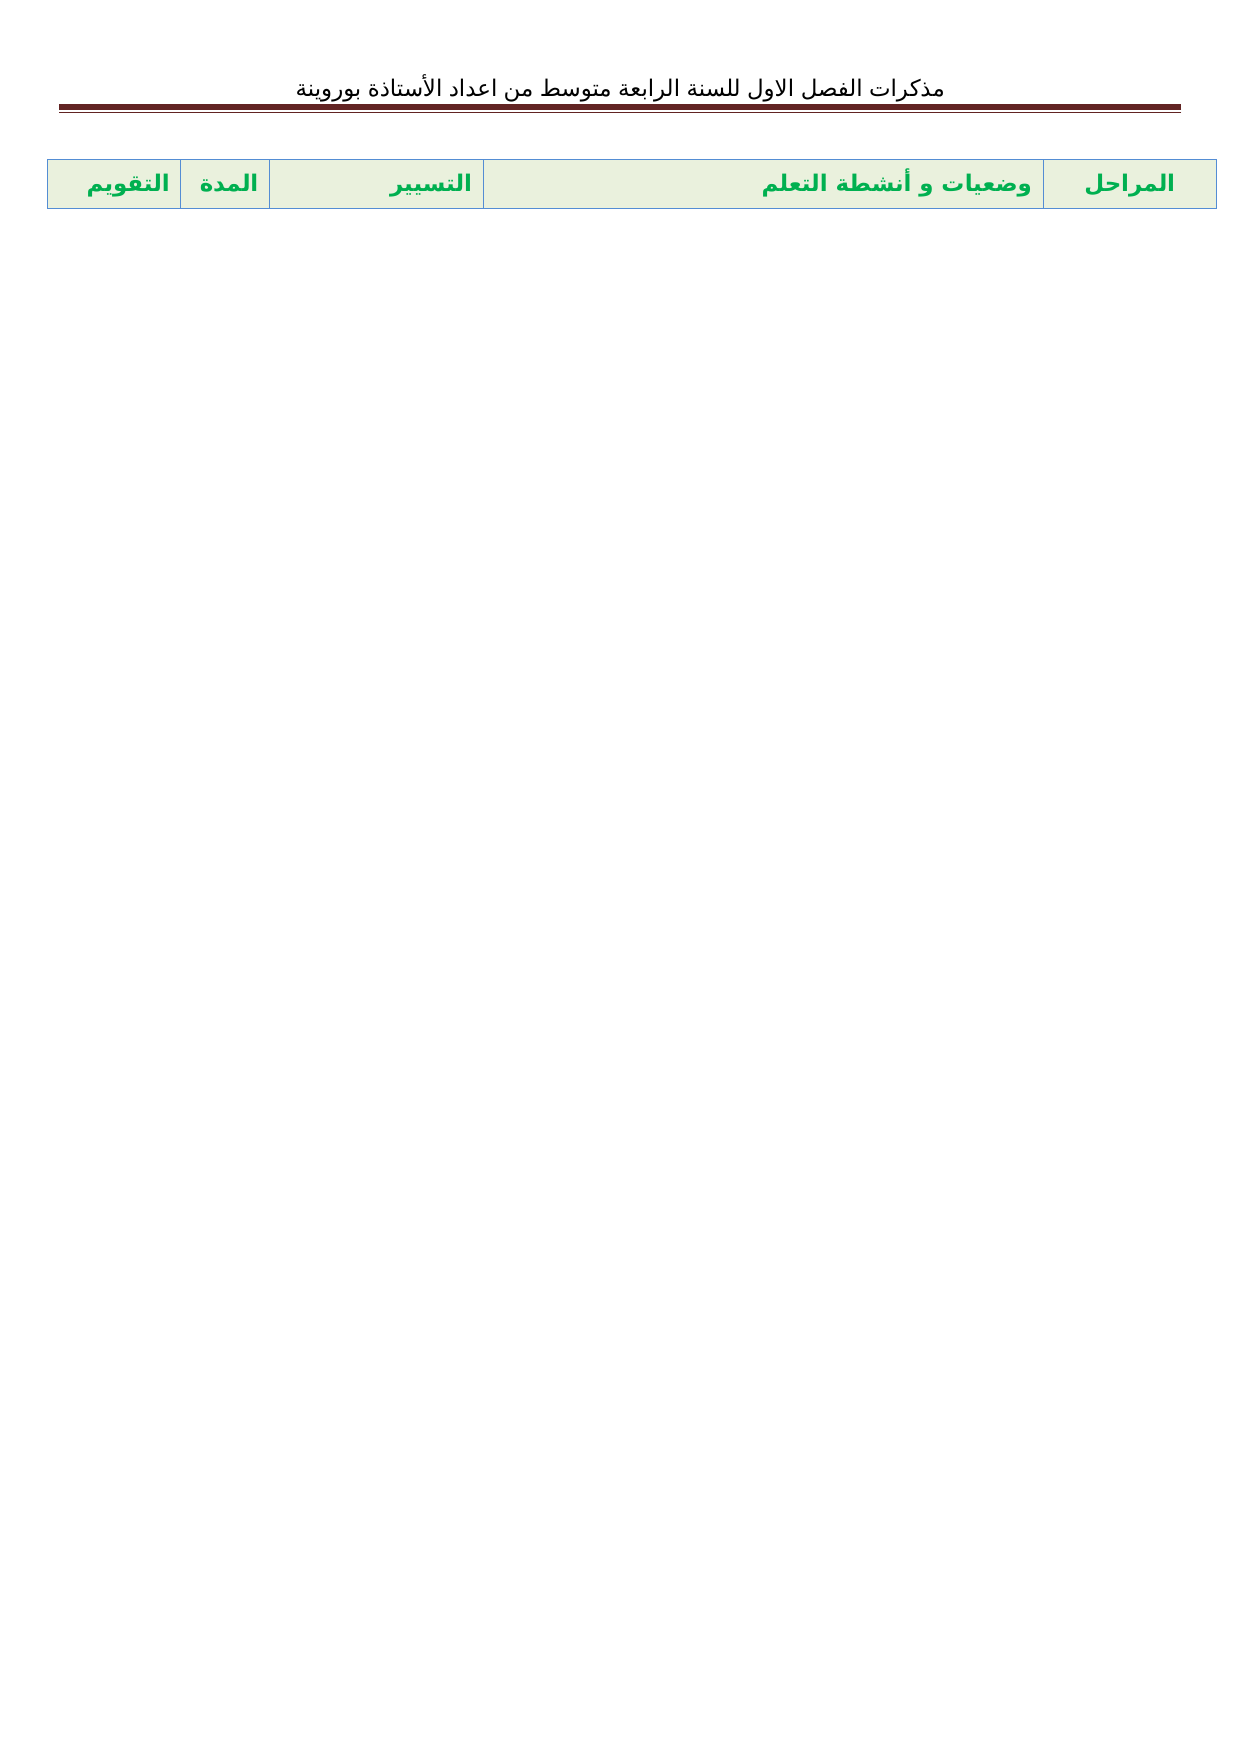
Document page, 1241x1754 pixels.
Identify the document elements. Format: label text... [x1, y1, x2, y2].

table_header وضعيات و أنشطة التعلم [484, 160, 1043, 208]
table_header التسيير [270, 160, 483, 208]
table_header التقويم [48, 160, 180, 208]
table_header المراحل [1044, 160, 1216, 208]
table_header المدة [181, 160, 269, 208]
